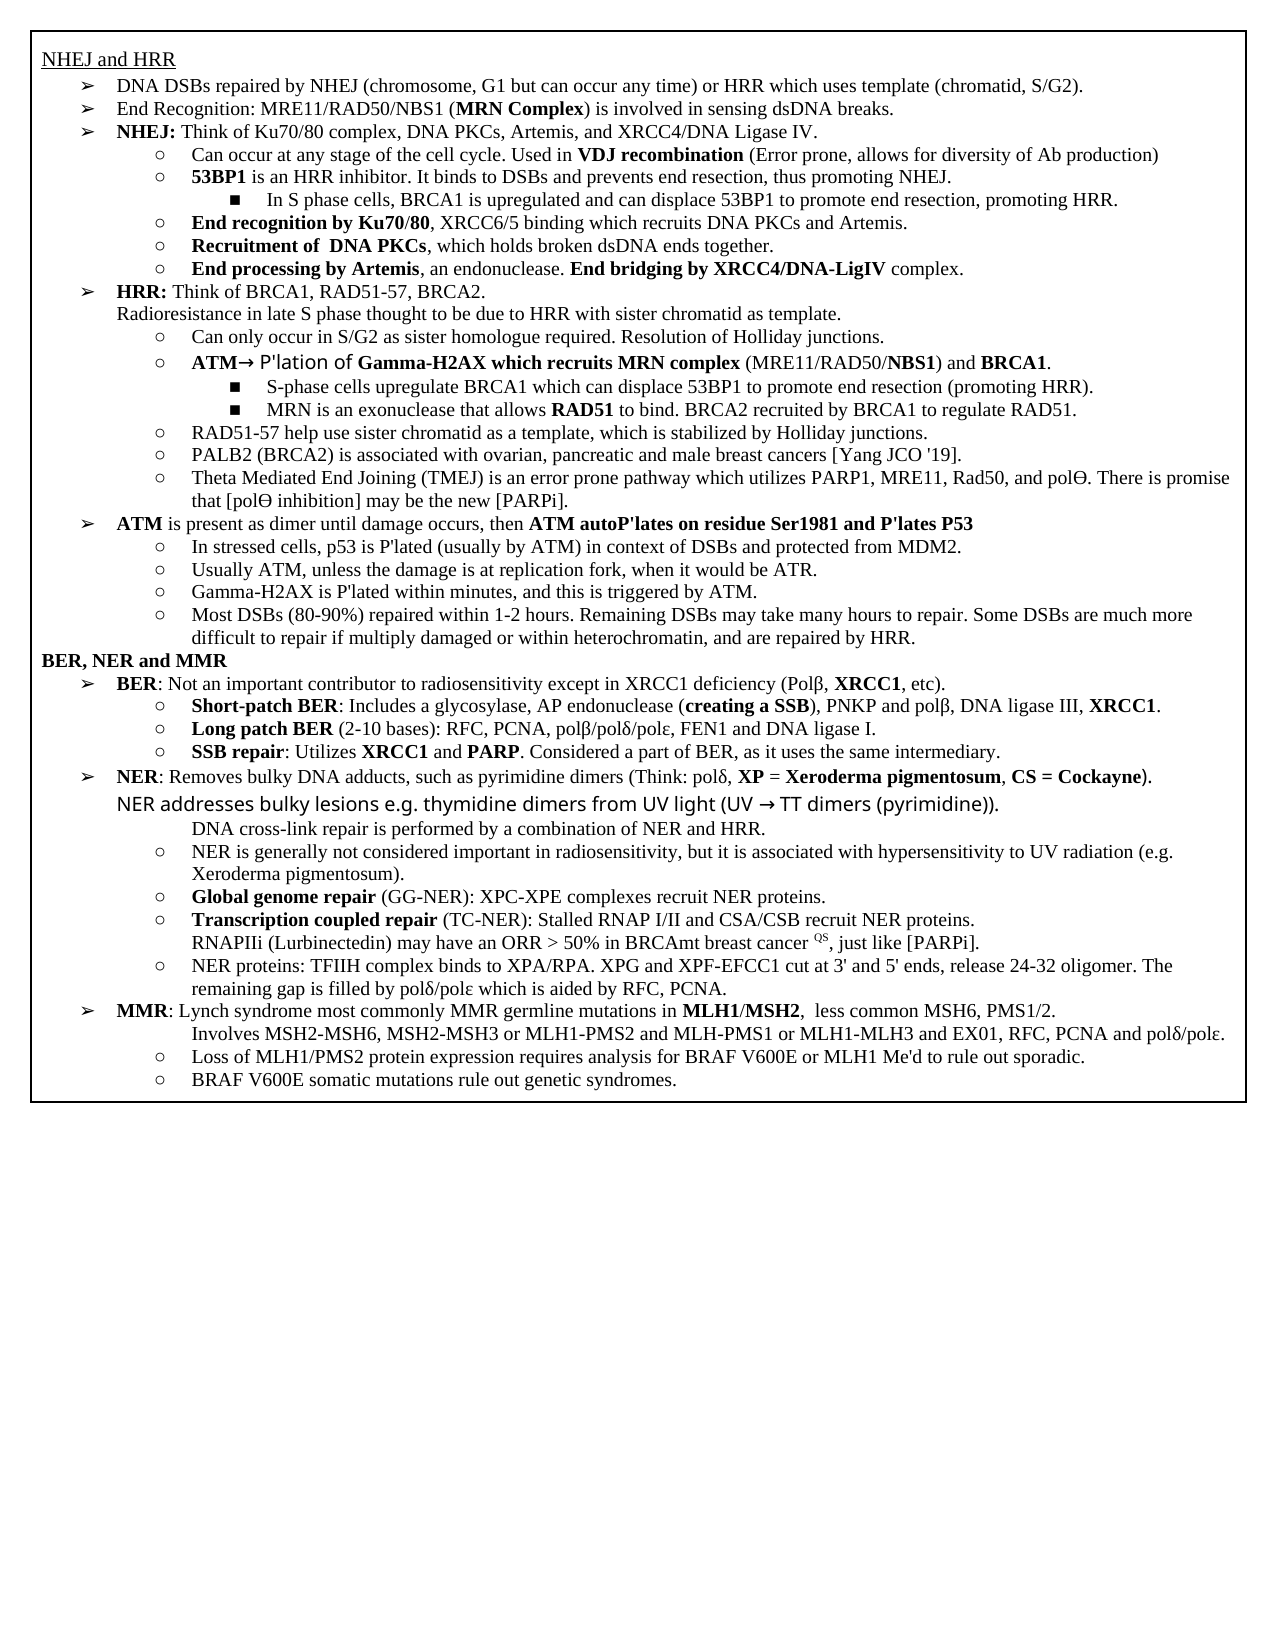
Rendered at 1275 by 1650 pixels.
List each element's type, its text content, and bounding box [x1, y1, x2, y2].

table_header NHEJ and HRR DNA DSBs repaired by NHEJ (chromosome, G1 but can occur any time) or HRR which uses template (chromatid, S/G2). End Recognition: MRE11/RAD50/NBS1 (MRN Complex) is involved in sensing dsDNA breaks. NHEJ: Think of Ku70/80 complex, DNA PKCs, Artemis, and XRCC4/DNA Ligase IV. Can occur at any stage of the cell cycle. Used in VDJ recombination (Error prone, allows for diversity of Ab production) 53BP1 is an HRR inhibitor. It binds to DSBs and prevents end resection, thus promoting NHEJ. In S phase cells, BRCA1 is upregulated and can displace 53BP1 to promote end resection, promoting HRR. End recognition by Ku70/80, XRCC6/5 binding which recruits DNA PKCs and Artemis. Recruitment of DNA PKCs, which holds broken dsDNA ends together. End processing by Artemis, an endonuclease. End bridging by XRCC4/DNA-LigIV complex. HRR: Think of BRCA1, RAD51-57, BRCA2. Radioresistance in late S phase thought to be due to HRR with sister chromatid as template. Can only occur in S/G2 as sister homologue required. Resolution of Holliday junctions. ATM→ P'lation of Gamma-H2AX which recruits MRN complex (MRE11/RAD50/NBS1) and BRCA1. S-phase cells upregulate BRCA1 which can displace 53BP1 to promote end resection (promoting HRR). MRN is an exonuclease that allows RAD51 to bind. BRCA2 recruited by BRCA1 to regulate RAD51. RAD51-57 help use sister chromatid as a template, which is stabilized by Holliday junctions. PALB2 (BRCA2) is associated with ovarian, pancreatic and male breast cancers [Yang JCO '19]. Theta Mediated End Joining (TMEJ) is an error prone pathway which utilizes PARP1, MRE11, Rad50, and polϴ. There is promise that [polϴ inhibition] may be the new [PARPi]. ATM is present as dimer until damage occurs, then ATM autoP'lates on residue Ser1981 and P'lates P53 In stressed cells, p53 is P'lated (usually by ATM) in context of DSBs and protected from MDM2. Usually ATM, unless the damage is at replication fork, when it would be ATR. Gamma-H2AX is P'lated within minutes, and this is triggered by ATM. Most DSBs (80-90%) repaired within 1-2 hours. Remaining DSBs may take many hours to repair. Some DSBs are much more difficult to repair if multiply damaged or within heterochromatin, and are repaired by HRR. BER, NER and MMR BER: Not an important contributor to radiosensitivity except in XRCC1 deficiency (Polβ, XRCC1, etc). Short-patch BER: Includes a glycosylase, AP endonuclease (creating a SSB), PNKP and polβ, DNA ligase III, XRCC1. Long patch BER (2-10 bases): RFC, PCNA, polβ/polδ/polε, FEN1 and DNA ligase I. SSB repair: Utilizes XRCC1 and PARP. Considered a part of BER, as it uses the same intermediary. NER: Removes bulky DNA adducts, such as pyrimidine dimers (Think: polδ, XP = Xeroderma pigmentosum, CS = Cockayne). NER addresses bulky lesions e.g. thymidine dimers from UV light (UV → TT dimers (pyrimidine)). DNA cross-link repair is performed by a combination of NER and HRR. NER is generally not considered important in radiosensitivity, but it is associated with hypersensitivity to UV radiation (e.g. Xeroderma pigmentosum). Global genome repair (GG-NER): XPC-XPE complexes recruit NER proteins. Transcription coupled repair (TC-NER): Stalled RNAP I/II and CSA/CSB recruit NER proteins. RNAPIIi (Lurbinectedin) may have an ORR > 50% in BRCAmt breast cancer QS, just like [PARPi]. NER proteins: TFIIH complex binds to XPA/RPA. XPG and XPF-EFCC1 cut at 3' and 5' ends, release 24-32 oligomer. The remaining gap is filled by polδ/polε which is aided by RFC, PCNA. MMR: Lynch syndrome most commonly MMR germline mutations in MLH1/MSH2, less common MSH6, PMS1/2. Involves MSH2-MSH6, MSH2-MSH3 or MLH1-PMS2 and MLH-PMS1 or MLH1-MLH3 and EX01, RFC, PCNA and polδ/polε. Loss of MLH1/PMS2 protein expression requires analysis for BRAF V600E or MLH1 Me'd to rule out sporadic. BRAF V600E somatic mutations rule out genetic syndromes. [32, 32, 1245, 1101]
